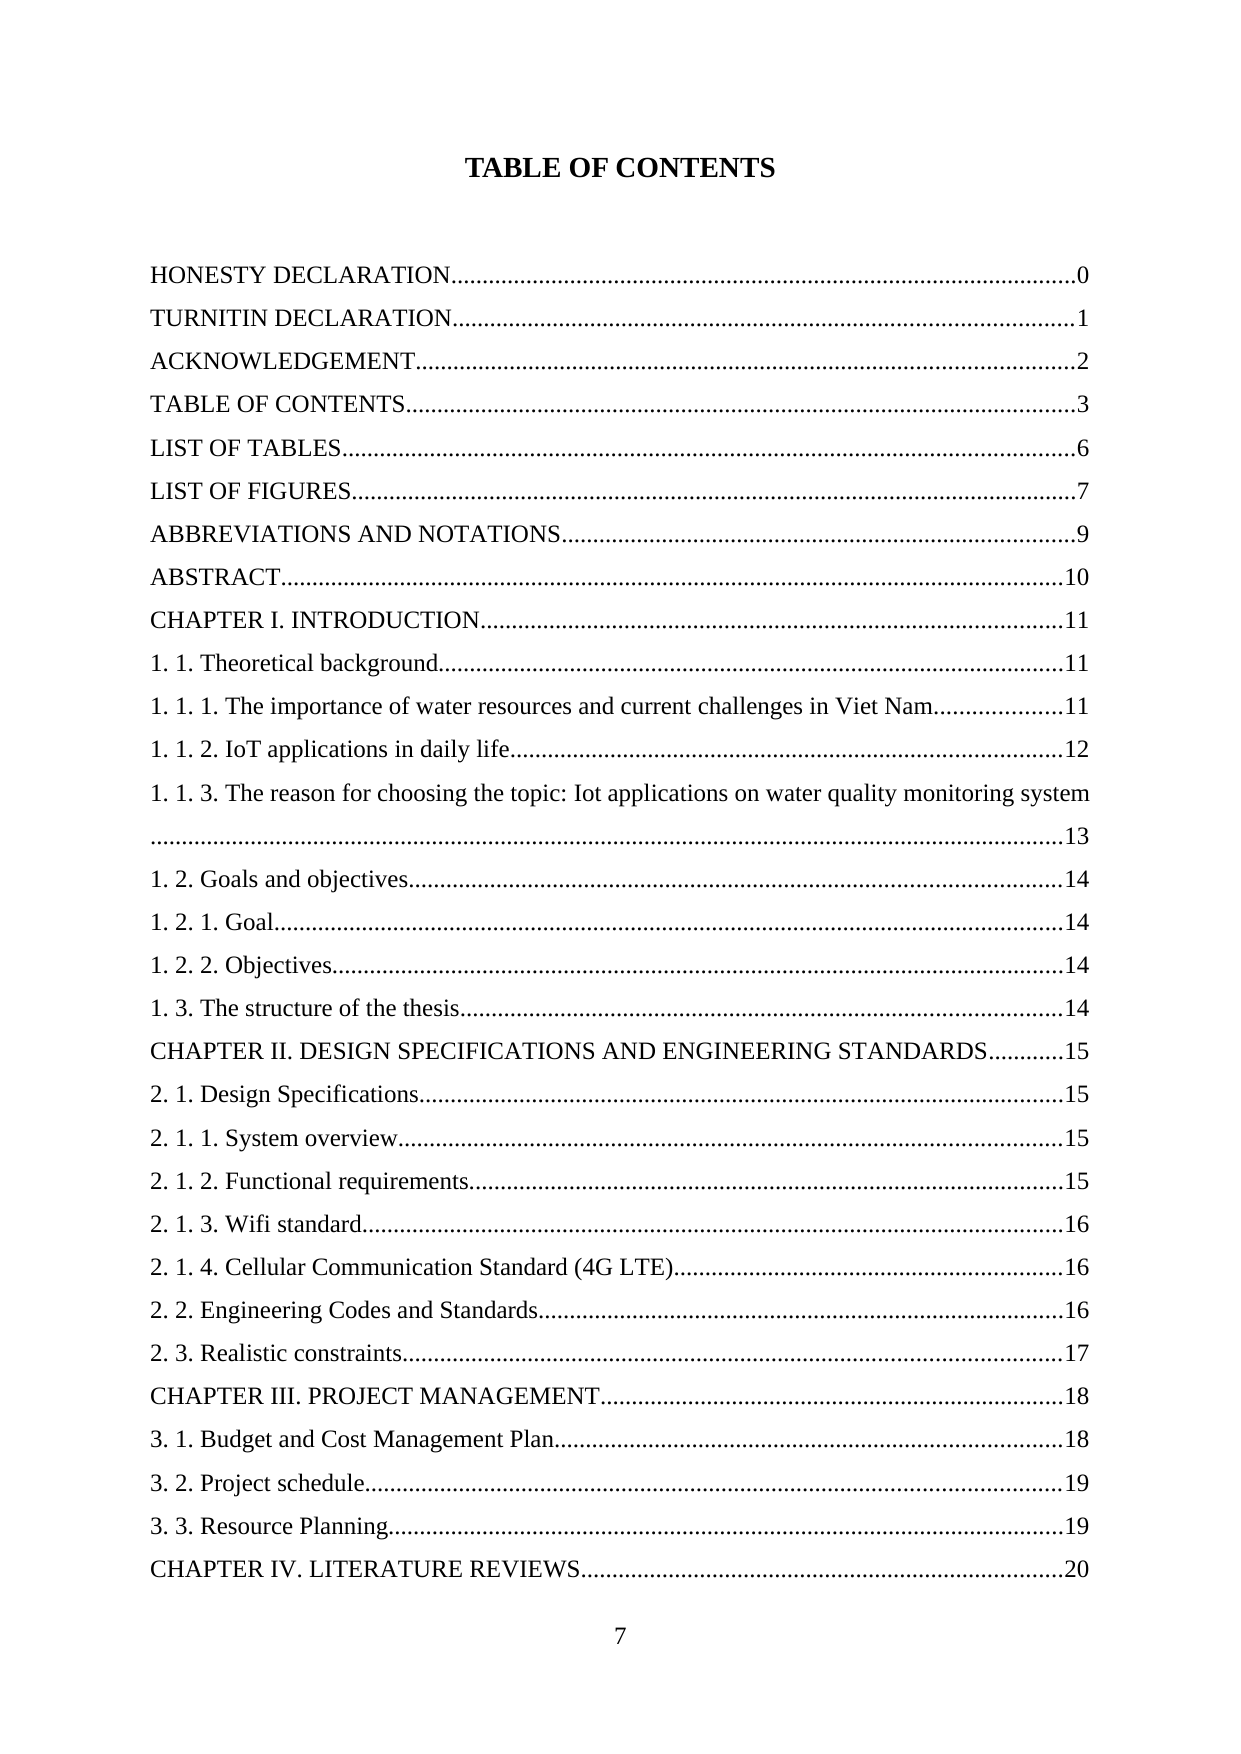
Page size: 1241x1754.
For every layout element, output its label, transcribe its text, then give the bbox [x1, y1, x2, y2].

subtitle TABLE OF CONTENTS [150, 150, 1090, 183]
